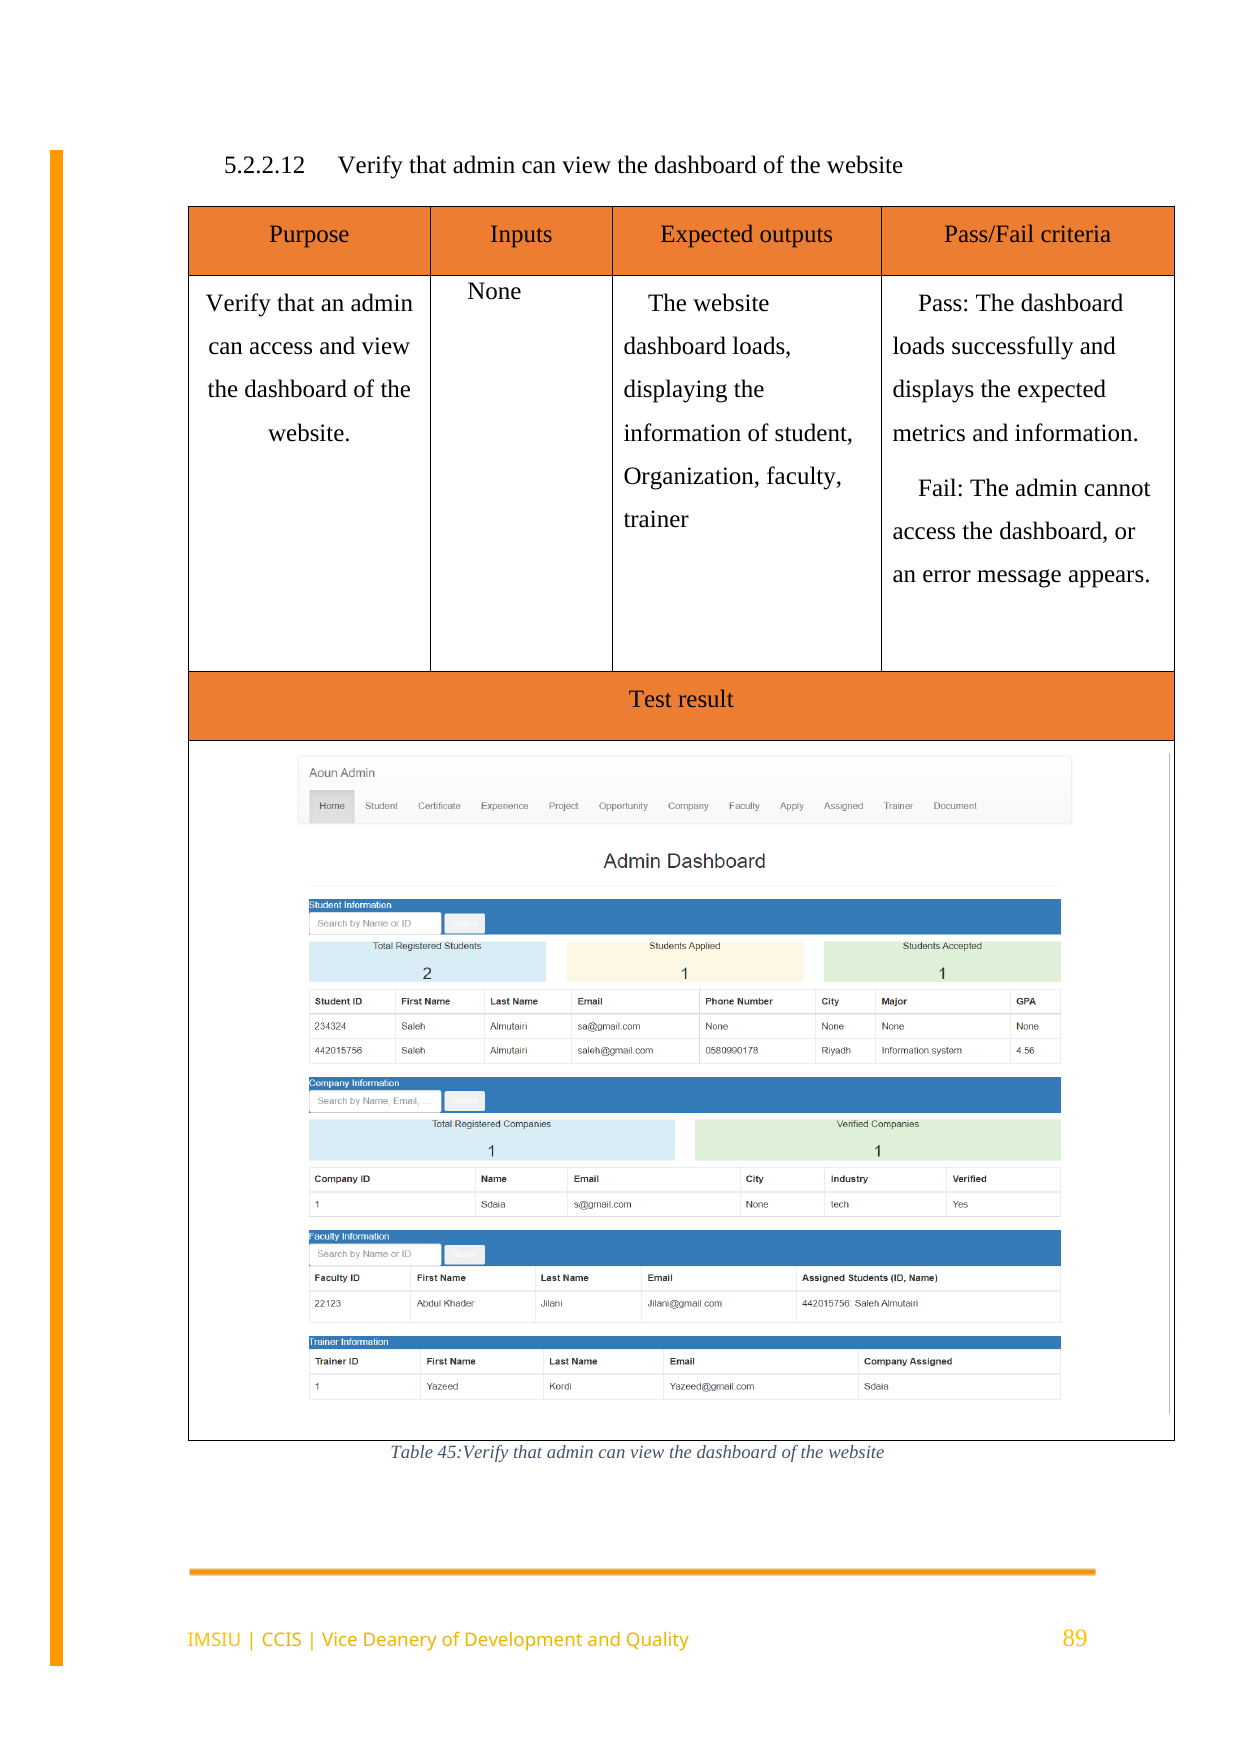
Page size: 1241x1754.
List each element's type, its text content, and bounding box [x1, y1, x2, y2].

table_cell  None [431, 276, 612, 671]
table_cell Test result [189, 672, 1174, 740]
table_header Expected outputs [613, 207, 881, 275]
list Verify that admin can view the dashboard of the website [224, 150, 1090, 179]
table_cell [189, 741, 1174, 1440]
table_cell Verify that an admin can access and view the dashboard of the website. [189, 276, 430, 671]
picture [187, 1567, 1100, 1576]
table_header Purpose [189, 207, 430, 275]
table_cell  Pass: The dashboard loads successfully and displays the expected metrics and information.  Fail: The admin cannot access the dashboard, or an error message appears. [882, 276, 1174, 671]
table_header Pass/Fail criteria [882, 207, 1174, 275]
picture [199, 753, 1170, 1414]
table_header Inputs [431, 207, 612, 275]
table_cell  The website dashboard loads, displaying the information of student, Organization, faculty, trainer [613, 276, 881, 671]
